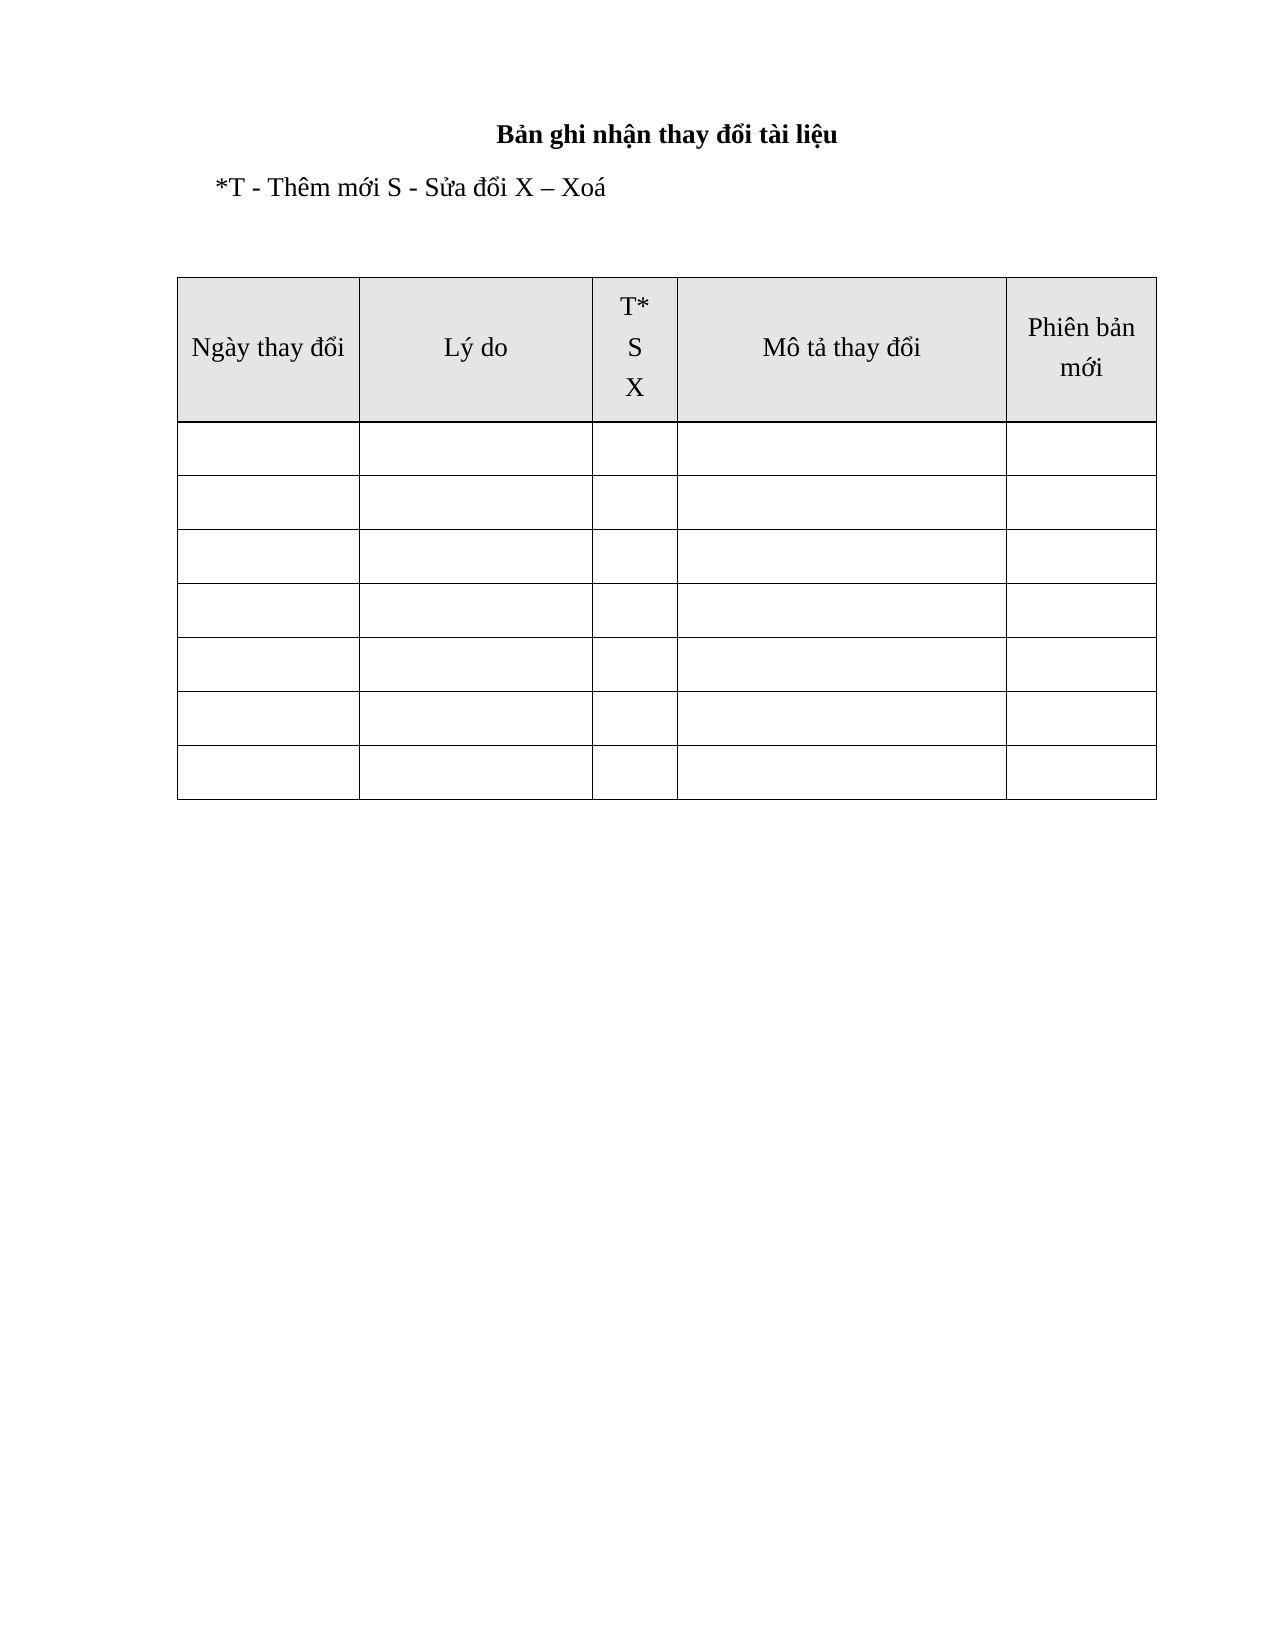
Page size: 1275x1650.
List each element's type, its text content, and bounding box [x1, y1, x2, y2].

table_cell [593, 692, 677, 745]
table_cell [593, 476, 677, 529]
table_header Mô tả thay đổi [678, 278, 1006, 421]
table_cell [1007, 746, 1156, 799]
table_cell [360, 692, 592, 745]
table_header T* S X [593, 278, 677, 421]
table_cell [360, 746, 592, 799]
table_header Lý do [360, 278, 592, 421]
table_cell [1007, 530, 1156, 583]
table_cell [678, 692, 1006, 745]
table_cell [1007, 423, 1156, 475]
table_cell [593, 423, 677, 475]
table_cell [678, 530, 1006, 583]
table_cell [360, 530, 592, 583]
table_cell [678, 476, 1006, 529]
table_cell [1007, 476, 1156, 529]
table_cell [1007, 692, 1156, 745]
table_cell [178, 692, 359, 745]
table_cell [678, 584, 1006, 637]
table_cell [178, 423, 359, 475]
table_cell [360, 476, 592, 529]
table_cell [593, 746, 677, 799]
table_cell [1007, 584, 1156, 637]
table_header Ngày thay đổi [178, 278, 359, 421]
table_header Phiên bản mới [1007, 278, 1156, 421]
table_cell [360, 423, 592, 475]
table_cell [593, 530, 677, 583]
table_cell [360, 638, 592, 691]
table_cell [593, 584, 677, 637]
table_cell [178, 476, 359, 529]
table_cell [178, 638, 359, 691]
table_cell [593, 638, 677, 691]
table_cell [678, 638, 1006, 691]
table_cell [360, 584, 592, 637]
table_cell [1007, 638, 1156, 691]
table_cell [178, 530, 359, 583]
table_cell [178, 746, 359, 799]
text *T - Thêm mới S - Sửa đổi X – Xoá [215, 171, 1157, 202]
text Bản ghi nhận thay đổi tài liệu [177, 118, 1157, 149]
table_cell [678, 746, 1006, 799]
table_cell [178, 584, 359, 637]
table_cell [678, 423, 1006, 475]
